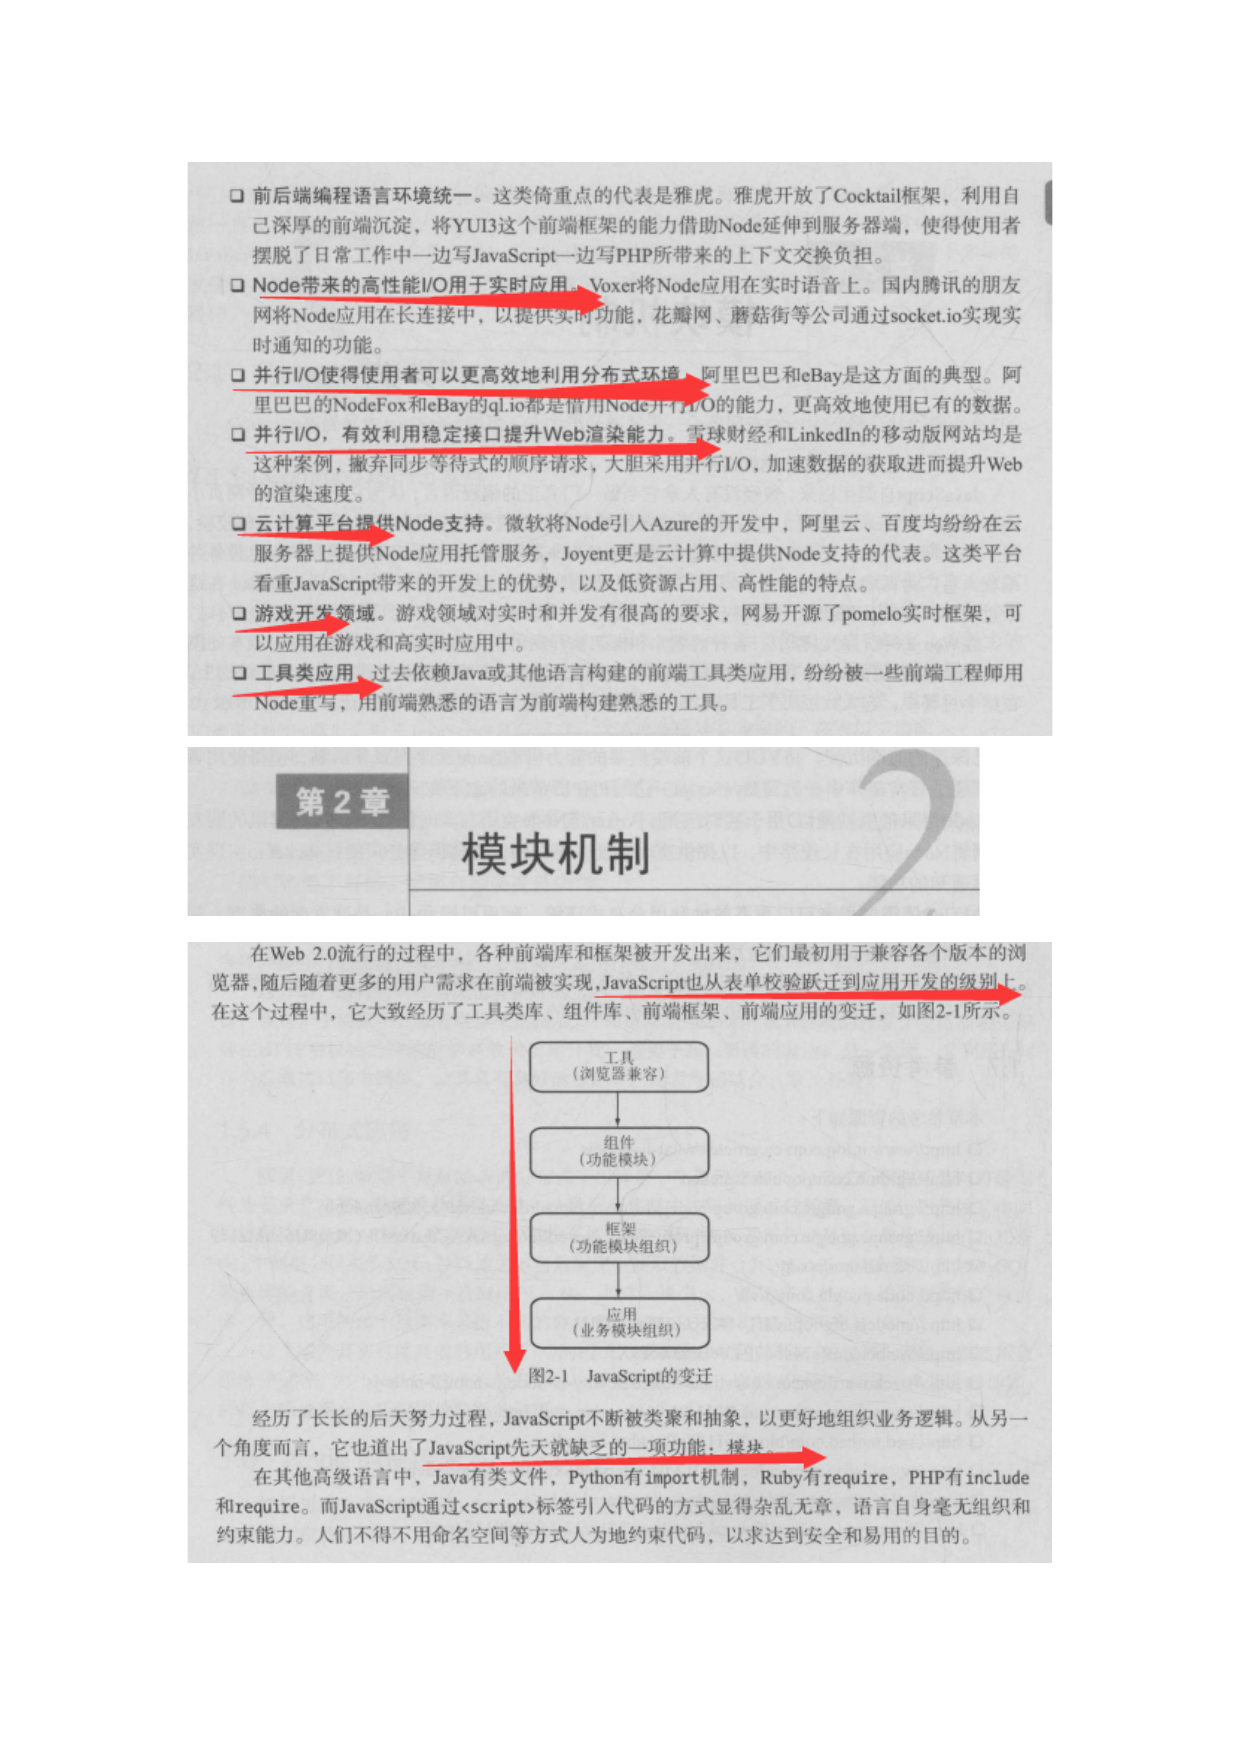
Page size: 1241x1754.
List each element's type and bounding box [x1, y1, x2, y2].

picture [187, 162, 1053, 736]
picture [187, 747, 980, 916]
picture [187, 942, 1052, 1563]
